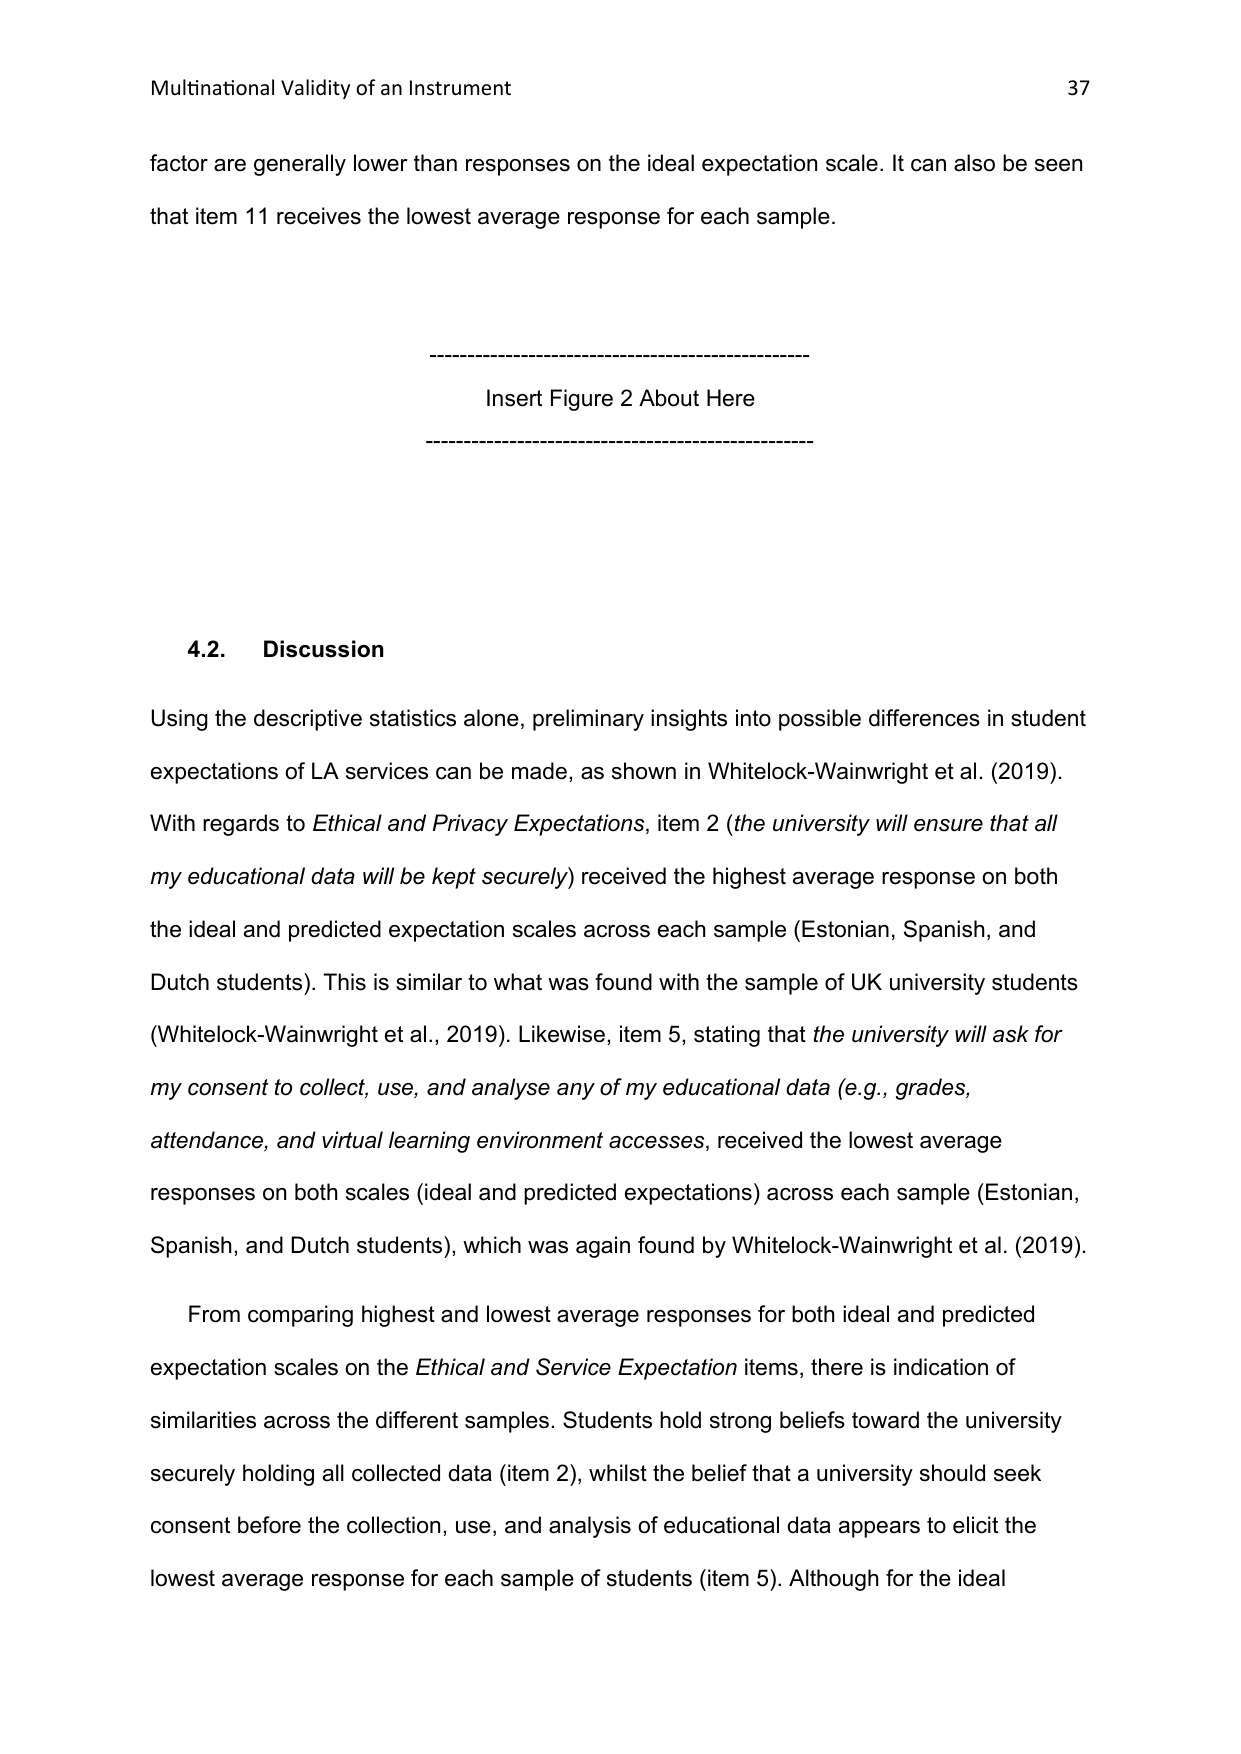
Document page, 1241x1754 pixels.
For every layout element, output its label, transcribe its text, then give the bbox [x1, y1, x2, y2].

text -------------------------------------------------- [150, 341, 1090, 368]
text Insert Figure 2 About Here [150, 384, 1090, 411]
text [150, 1301, 1090, 1591]
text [150, 150, 1090, 229]
list Discussion [187, 636, 1090, 662]
text --------------------------------------------------- [150, 427, 1090, 454]
text Using the descriptive statistics alone, preliminary insights into possible differences in student expectations of LA services can be made, as shown in Whitelock-Wainwright et al. (2019). With regards to Ethical and Privacy Expectations, item 2 (the university will ensure that all my educational data will be kept securely) received the highest average response on both the ideal and predicted expectation scales across each sample (Estonian, Spanish, and Dutch students). This is similar to what was found with the sample of UK university students (Whitelock-Wainwright et al., 2019). Likewise, item 5, stating that the university will ask for my consent to collect, use, and analyse any of my educational data (e.g., grades, attendance, and virtual learning environment accesses, received the lowest average responses on both scales (ideal and predicted expectations) across each sample (Estonian, Spanish, and Dutch students), which was again found by Whitelock-Wainwright et al. (2019). [150, 705, 1090, 1258]
